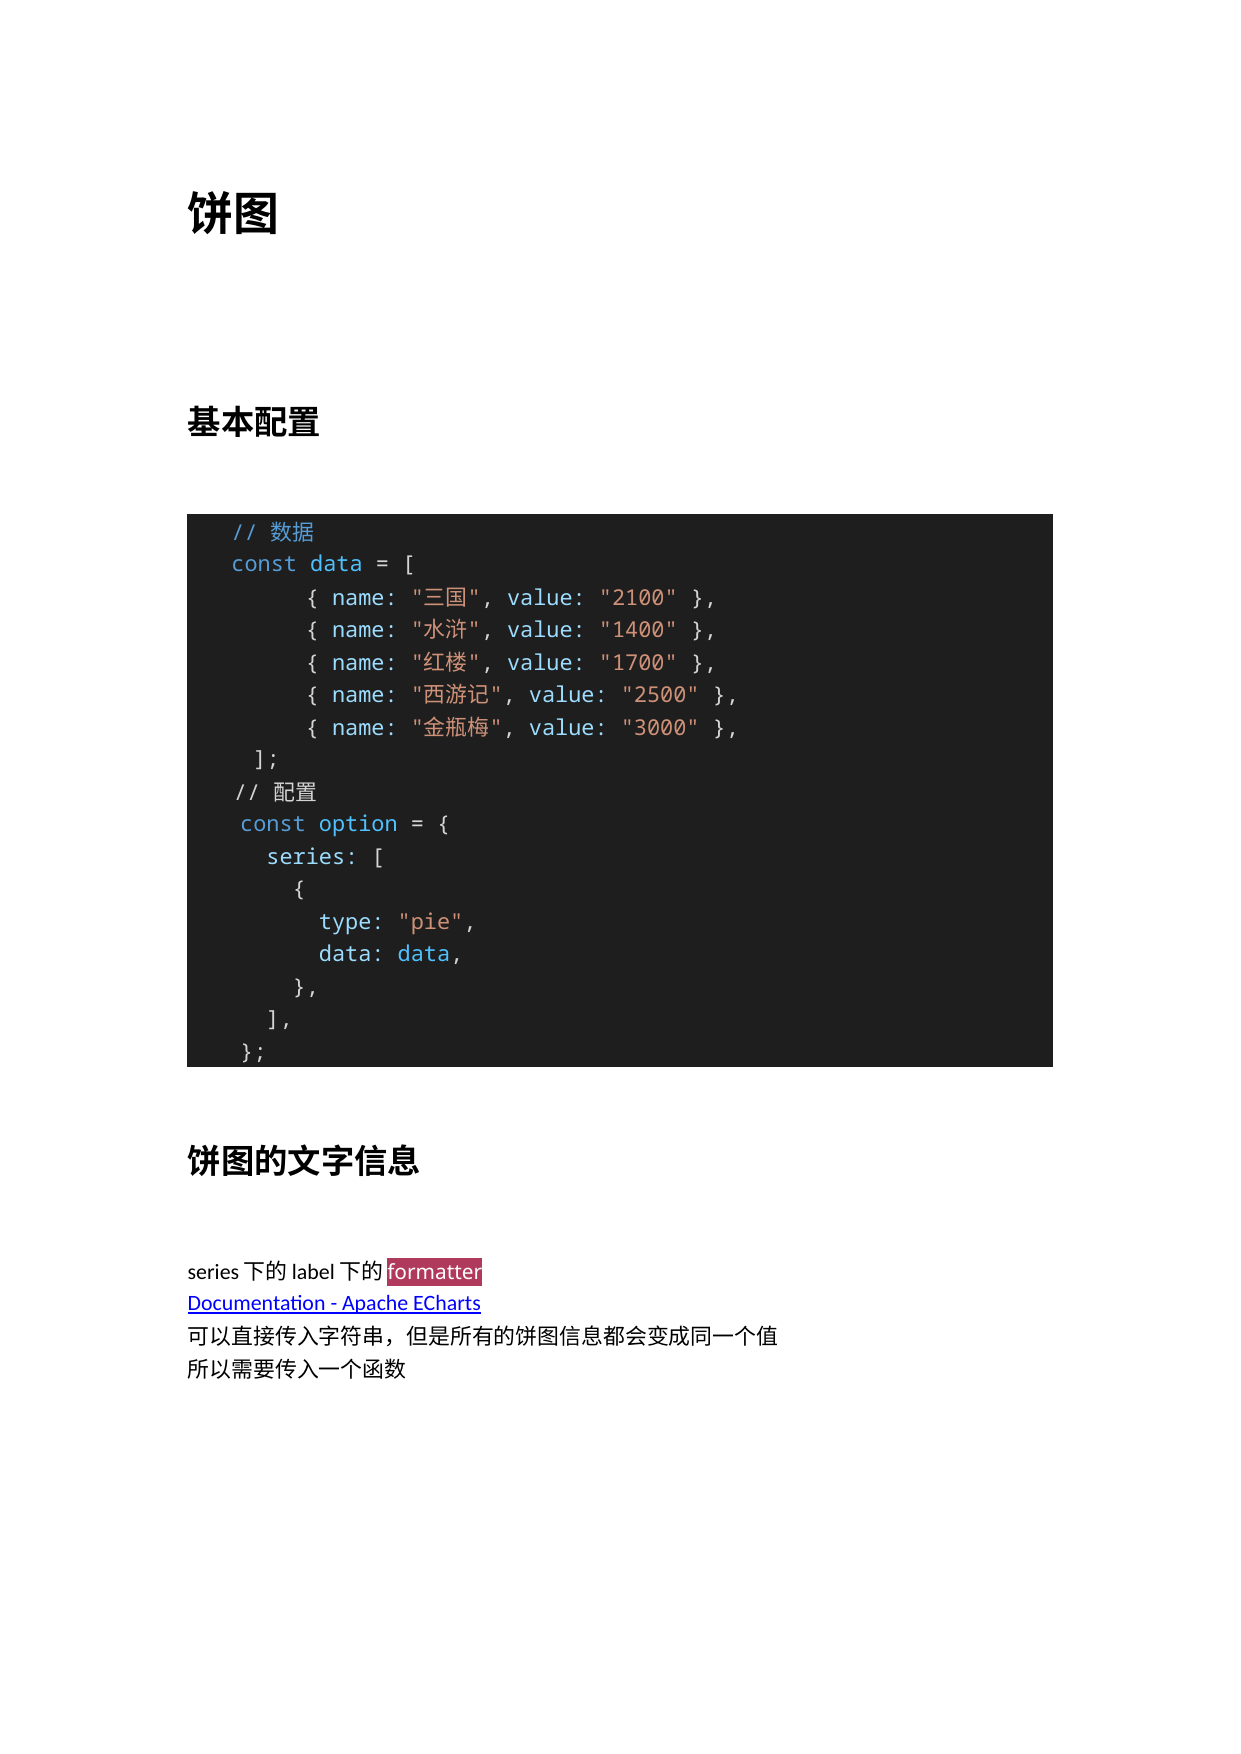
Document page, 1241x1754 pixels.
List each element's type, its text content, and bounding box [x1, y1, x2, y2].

text { name: "金瓶梅", value: "3000" }, [187, 709, 1053, 742]
text ], [187, 1002, 1053, 1034]
text 所以需要传入一个函数 [187, 1351, 1053, 1384]
text series下的label下的formatter [187, 1254, 1053, 1286]
text 可以直接传入字符串，但是所有的饼图信息都会变成同一个值 [187, 1319, 1053, 1351]
text series: [ [187, 839, 1053, 872]
text type: "pie", [187, 904, 1053, 937]
text // 配置 [187, 774, 1053, 807]
text const data = [ [187, 547, 1053, 579]
text data: data, [187, 937, 1053, 969]
text // 数据 [187, 514, 1053, 547]
text { name: "三国", value: "2100" }, [187, 579, 1053, 612]
text }; [187, 1034, 1053, 1067]
text }, [187, 969, 1053, 1002]
subtitle 饼图 [187, 162, 1053, 259]
text { name: "西游记", value: "2500" }, [187, 677, 1053, 709]
subtitle 基本配置 [187, 387, 1053, 452]
text { name: "红楼", value: "1700" }, [187, 644, 1053, 677]
text const option = { [187, 807, 1053, 839]
text Documentation - Apache ECharts [187, 1286, 1053, 1319]
text { [187, 872, 1053, 904]
text ]; [187, 742, 1053, 774]
text { name: "水浒", value: "1400" }, [187, 612, 1053, 644]
subtitle 饼图的文字信息 [187, 1127, 1053, 1192]
